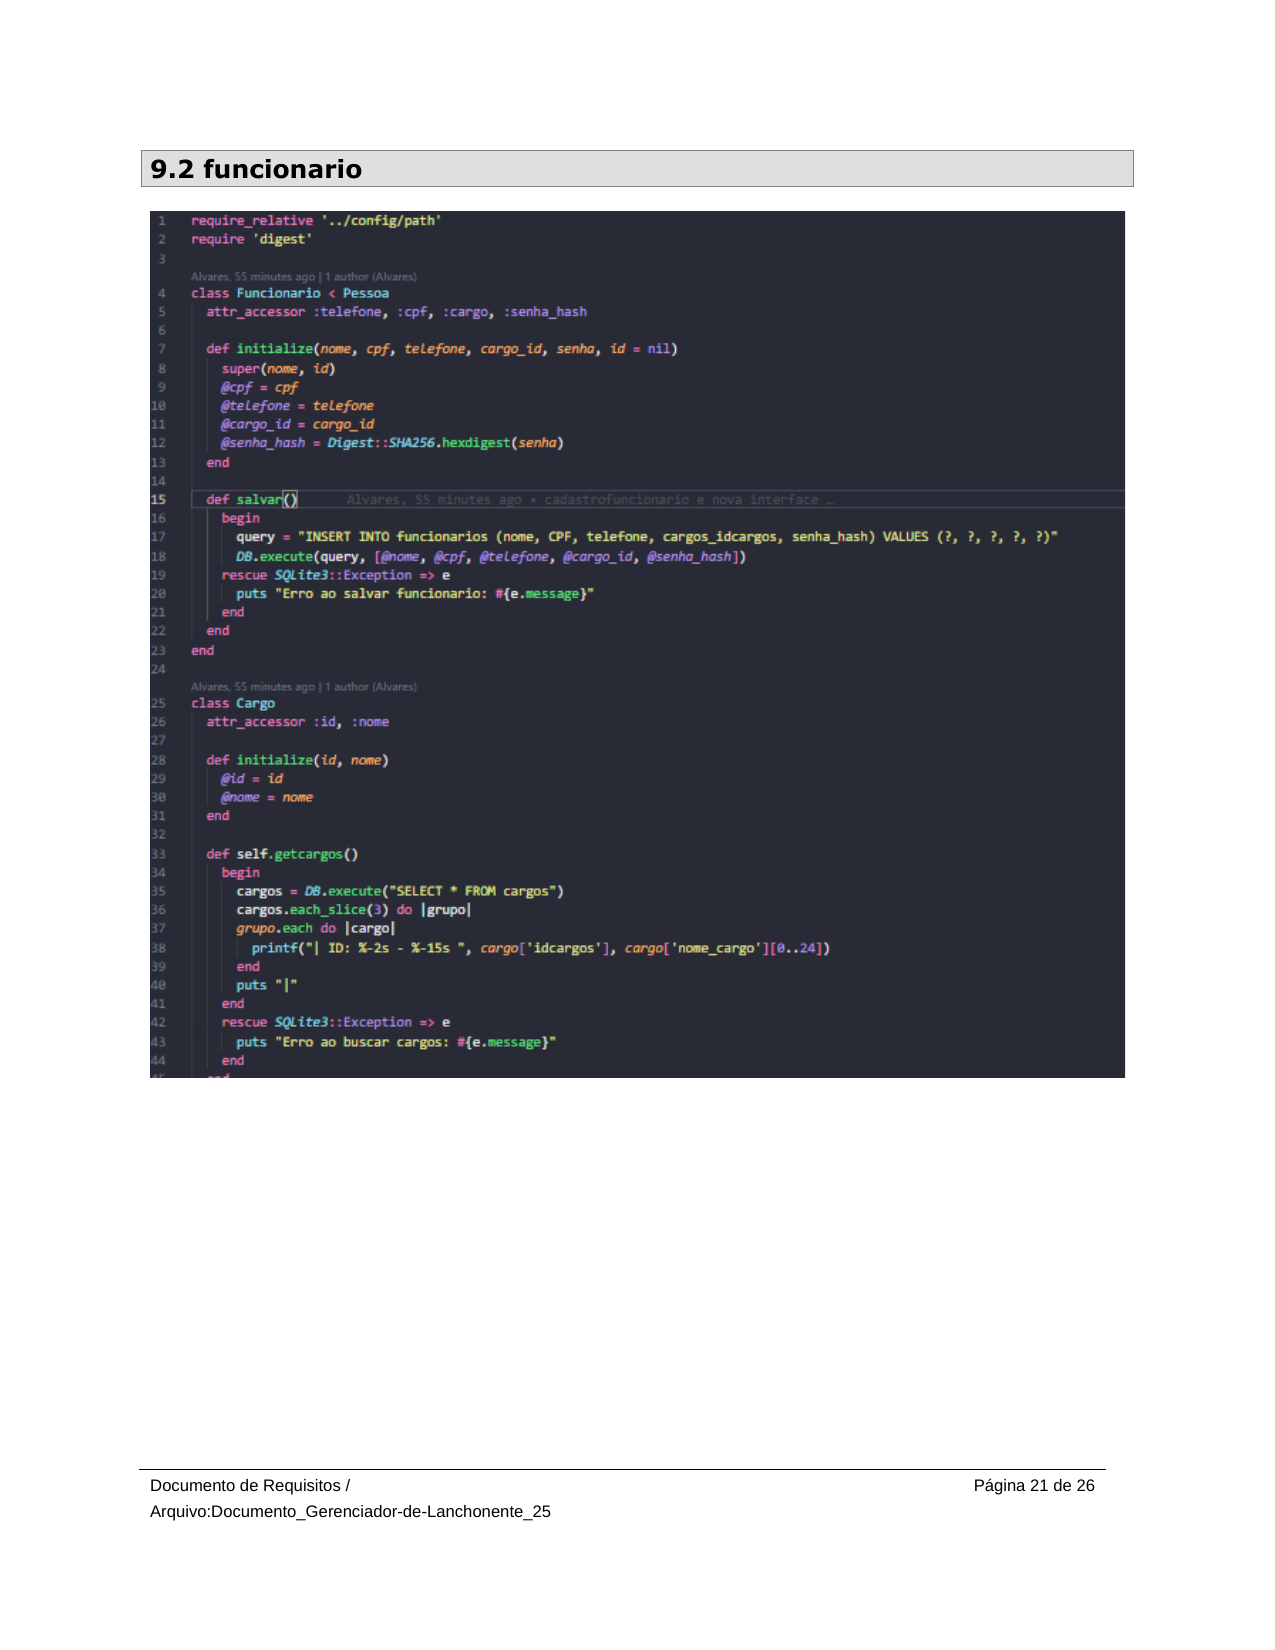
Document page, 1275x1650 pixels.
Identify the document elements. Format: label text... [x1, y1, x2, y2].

text 9.2 funcionario [142, 151, 1133, 186]
picture [150, 211, 1125, 1078]
